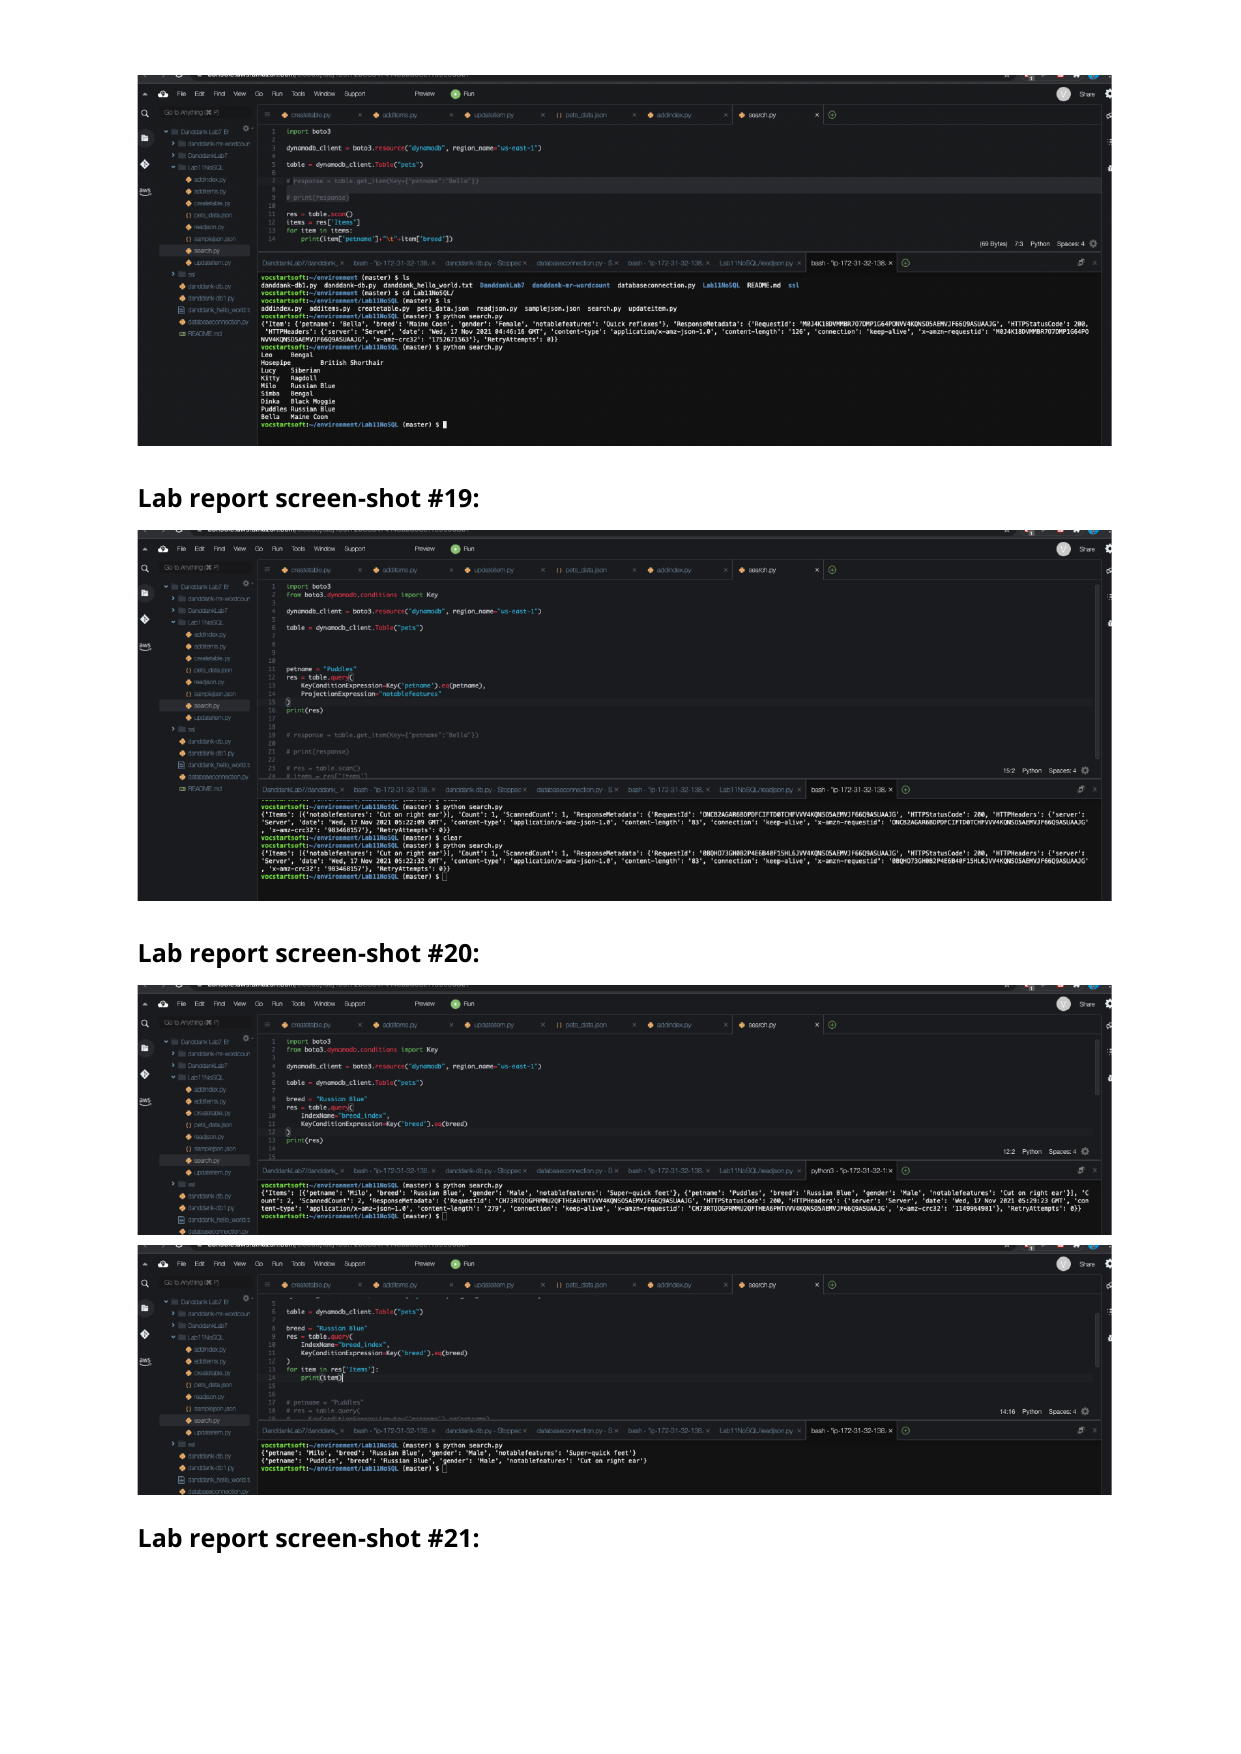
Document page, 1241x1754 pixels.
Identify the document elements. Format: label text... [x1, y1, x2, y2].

picture [137, 530, 1112, 901]
picture [137, 75, 1112, 446]
picture [137, 985, 1112, 1235]
text Lab report screen-shot #19: [137, 465, 1112, 530]
text Lab report screen-shot #21: [137, 1505, 1112, 1570]
picture [137, 1245, 1112, 1495]
text Lab report screen-shot #20: [137, 920, 1112, 985]
